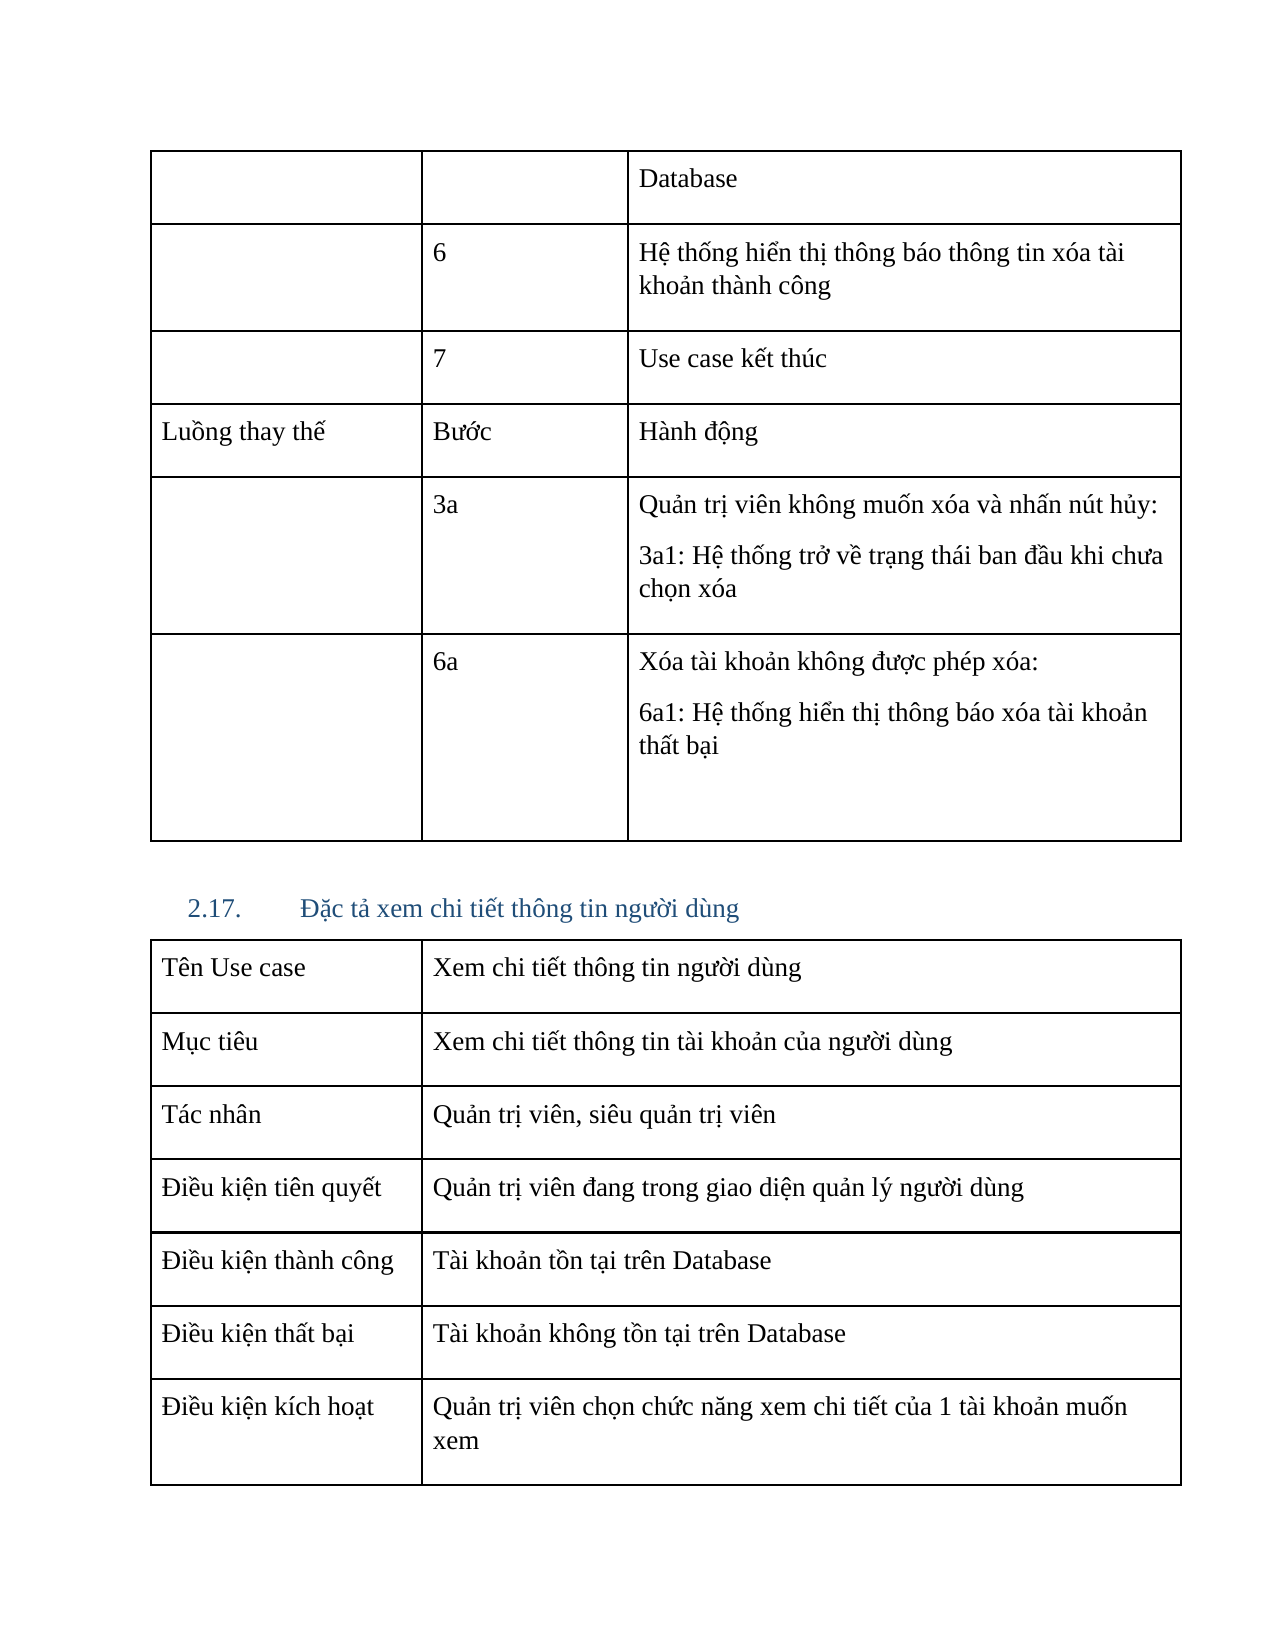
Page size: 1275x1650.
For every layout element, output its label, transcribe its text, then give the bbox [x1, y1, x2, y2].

table_cell Hành động [629, 405, 1180, 476]
table_cell Tài khoản không tồn tại trên Database [423, 1307, 1180, 1378]
table_cell Quản trị viên chọn chức năng xem chi tiết của 1 tài khoản muốn xem [423, 1380, 1180, 1484]
table_header Tên Use case [152, 941, 421, 1012]
table_cell [152, 635, 421, 840]
table_cell Mục tiêu [152, 1014, 421, 1085]
subtitle Đặc tả xem chi tiết thông tin người dùng [187, 892, 1125, 923]
table_cell 6 [423, 225, 627, 330]
table_cell Tài khoản tồn tại trên Database [423, 1234, 1180, 1304]
table_cell Điều kiện thành công [152, 1234, 421, 1304]
table_cell [152, 225, 421, 330]
table_cell [152, 332, 421, 403]
table_cell [152, 478, 421, 633]
table_cell Quản trị viên, siêu quản trị viên [423, 1087, 1180, 1158]
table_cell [629, 152, 1180, 223]
table_cell Luồng thay thế [152, 405, 421, 476]
table_cell Tác nhân [152, 1087, 421, 1158]
table_cell Quản trị viên đang trong giao diện quản lý người dùng [423, 1160, 1180, 1231]
table_header Xem chi tiết thông tin người dùng [423, 941, 1180, 1012]
table_cell Use case kết thúc [629, 332, 1180, 403]
table_cell 6a [423, 635, 627, 840]
table_cell Xóa tài khoản không được phép xóa: 6a1: Hệ thống hiển thị thông báo xóa tài khoản thất bại [629, 635, 1180, 840]
table_cell [152, 152, 421, 223]
table_cell 3a [423, 478, 627, 633]
table_cell 5 [423, 152, 627, 223]
table_cell Điều kiện kích hoạt [152, 1380, 421, 1484]
table_cell Điều kiện tiên quyết [152, 1160, 421, 1231]
table_cell Bước [423, 405, 627, 476]
table_cell Điều kiện thất bại [152, 1307, 421, 1378]
table_cell 7 [423, 332, 627, 403]
table_cell Hệ thống hiển thị thông báo thông tin xóa tài khoản thành công [629, 225, 1180, 330]
table_cell Xem chi tiết thông tin tài khoản của người dùng [423, 1014, 1180, 1085]
table_cell Quản trị viên không muốn xóa và nhấn nút hủy: 3a1: Hệ thống trở về trạng thái ban đầu khi chưa chọn xóa [629, 478, 1180, 633]
